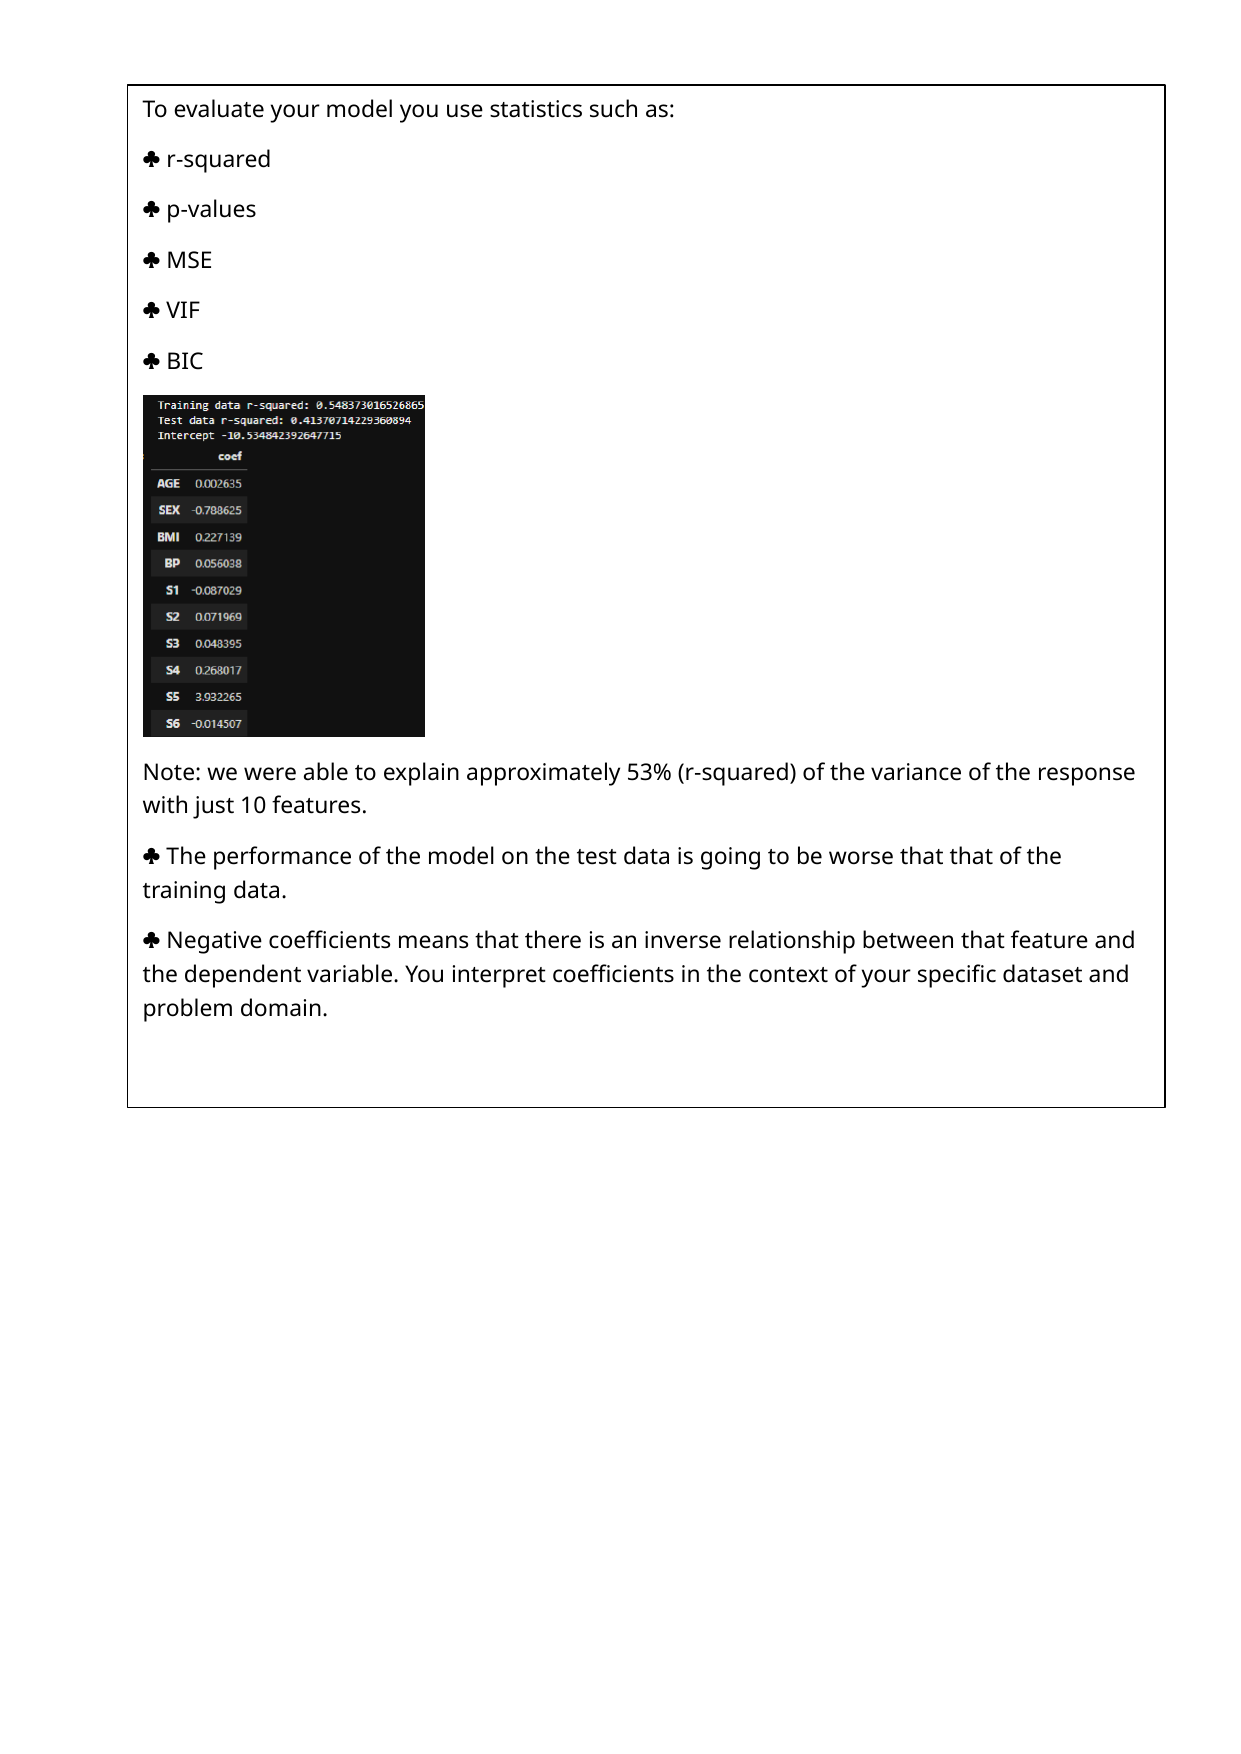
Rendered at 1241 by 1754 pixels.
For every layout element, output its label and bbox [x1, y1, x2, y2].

picture [142, 395, 425, 737]
